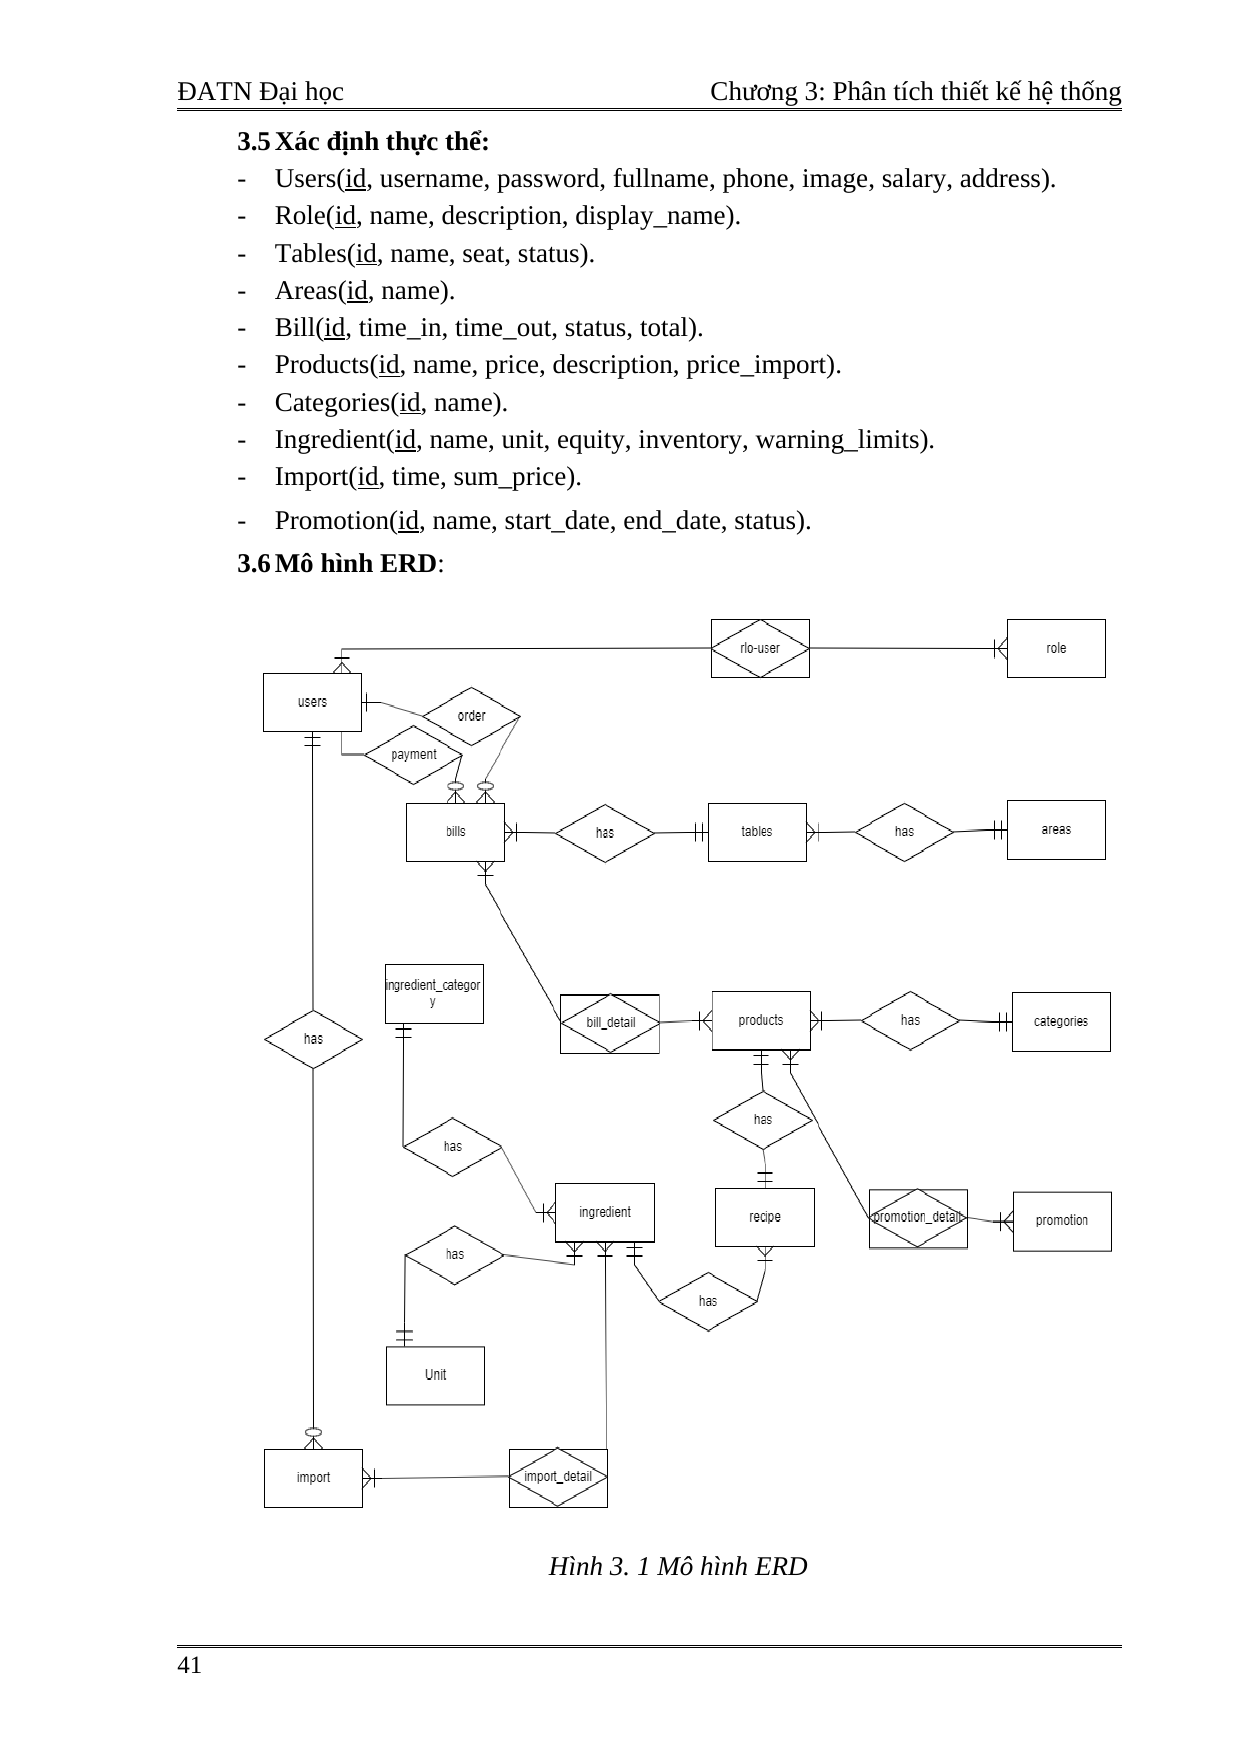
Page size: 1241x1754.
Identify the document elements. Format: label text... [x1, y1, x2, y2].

list Bill(id, time_in, time_out, status, total). [237, 311, 1122, 342]
list Products(id, name, price, description, price_import). [237, 348, 1122, 380]
text Promotion(id, name, start_date, end_date, status). [237, 504, 1122, 535]
text Hình 3. 1 Mô hình ERD [237, 1550, 1122, 1581]
list Import(id, time, sum_price). [237, 460, 1122, 492]
list Ingredient(id, name, unit, equity, inventory, warning_limits). [237, 423, 1122, 454]
list Users(id, username, password, fullname, phone, image, salary, address). [237, 162, 1122, 193]
list Mô hình ERD: [237, 547, 1122, 579]
list Xác định thực thể: [237, 125, 1122, 156]
picture [237, 591, 1136, 1538]
list Categories(id, name). [237, 386, 1122, 417]
list Areas(id, name). [237, 274, 1122, 305]
list Tables(id, name, seat, status). [237, 237, 1122, 268]
list Role(id, name, description, display_name). [237, 199, 1122, 231]
